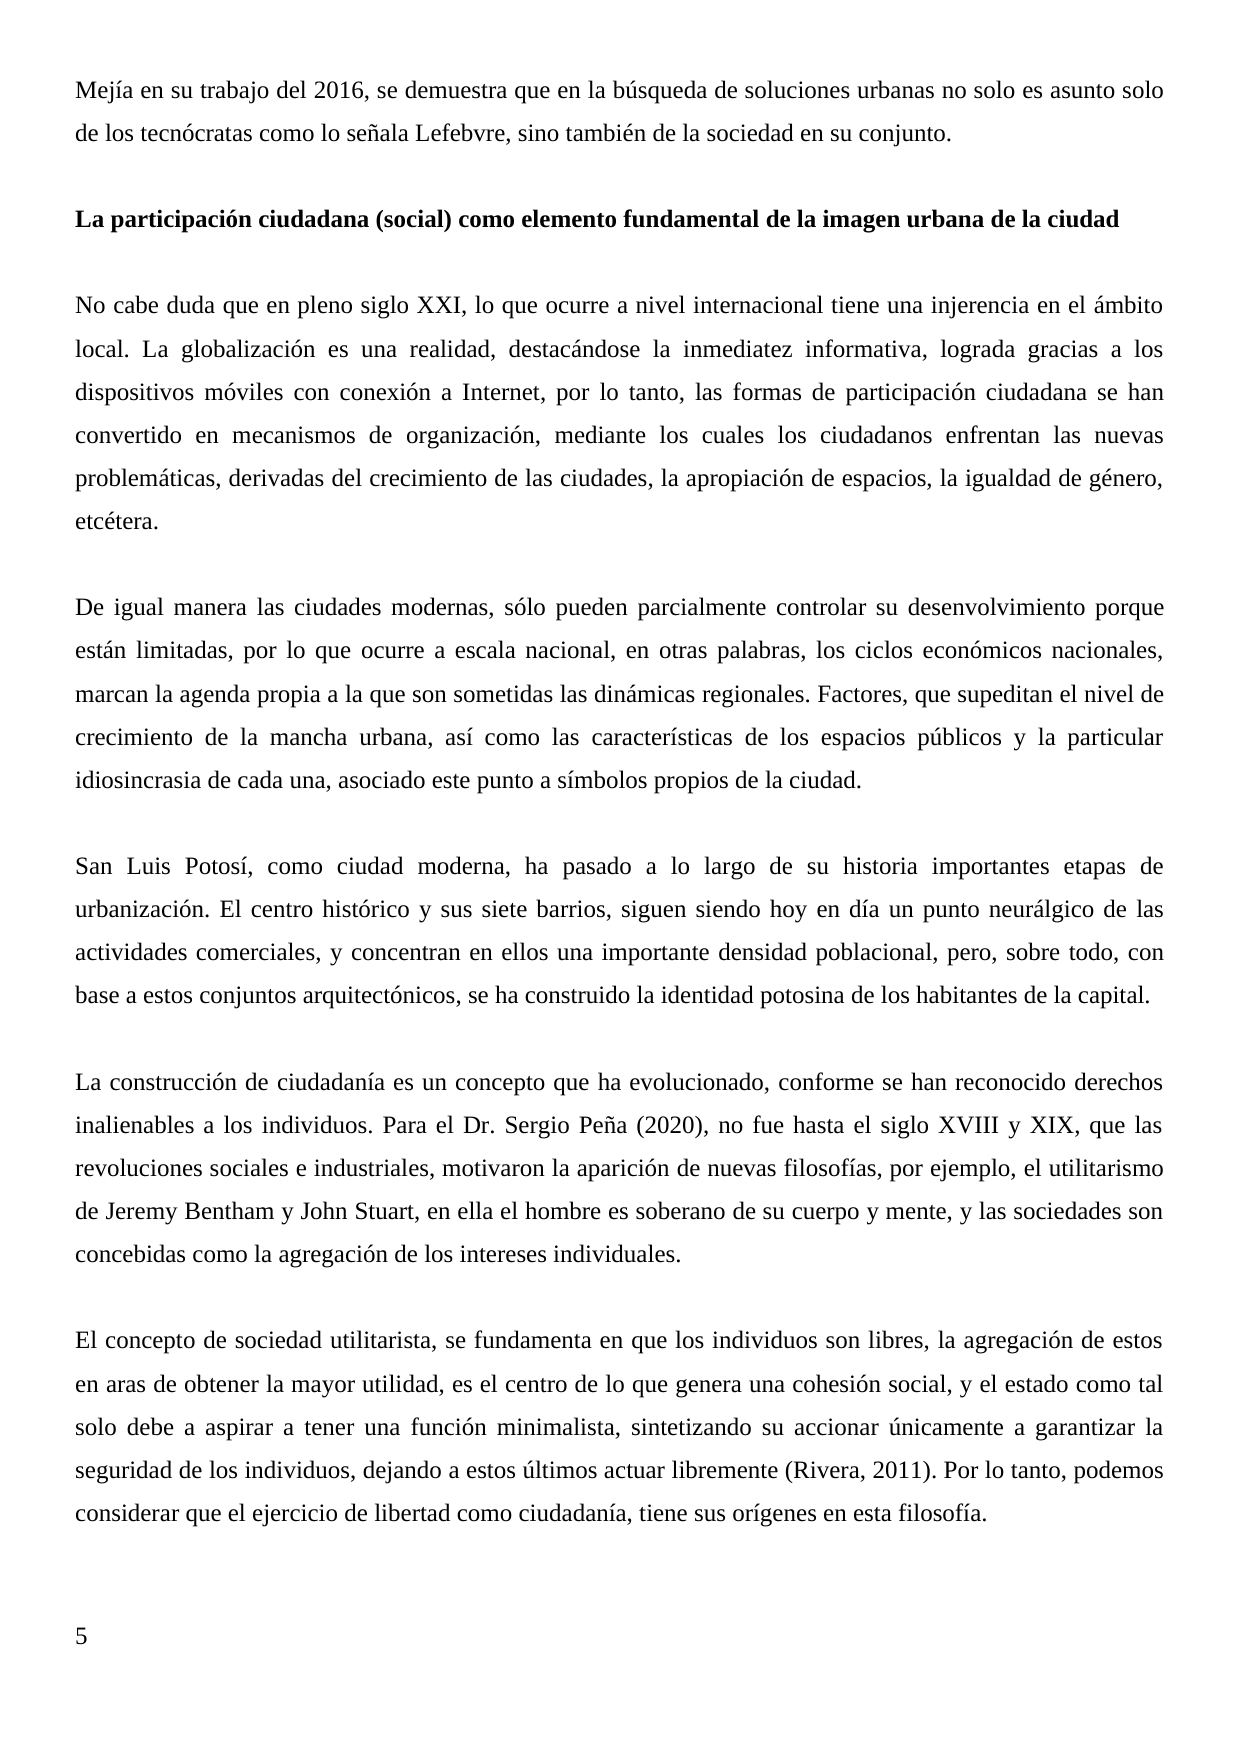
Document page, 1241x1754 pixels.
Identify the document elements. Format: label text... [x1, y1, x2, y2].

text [75, 75, 1165, 147]
text De igual manera las ciudades modernas, sólo pueden parcialmente controlar su desenvolvimiento porque están limitadas, por lo que ocurre a escala nacional, en otras palabras, los ciclos económicos nacionales, marcan la agenda propia a la que son sometidas las dinámicas regionales. Factores, que supeditan el nivel de crecimiento de la mancha urbana, así como las características de los espacios públicos y la particular idiosincrasia de cada una, asociado este punto a símbolos propios de la ciudad. [75, 592, 1165, 794]
text La construcción de ciudadanía es un concepto que ha evolucionado, conforme se han reconocido derechos inalienables a los individuos. Para el Dr. Sergio Peña (2020), no fue hasta el siglo XVIII y XIX, que las revoluciones sociales e industriales, motivaron la aparición de nuevas filosofías, por ejemplo, el utilitarismo de Jeremy Bentham y John Stuart, en ella el hombre es soberano de su cuerpo y mente, y las sociedades son concebidas como la agregación de los intereses individuales. [75, 1067, 1165, 1268]
text El concepto de sociedad utilitarista, se fundamenta en que los individuos son libres, la agregación de estos en aras de obtener la mayor utilidad, es el centro de lo que genera una cohesión social, y el estado como tal solo debe a aspirar a tener una función minimalista, sintetizando su accionar únicamente a garantizar la seguridad de los individuos, dejando a estos últimos actuar libremente (Rivera, 2011). Por lo tanto, podemos considerar que el ejercicio de libertad como ciudadanía, tiene sus orígenes en esta filosofía. [75, 1326, 1165, 1527]
text San Luis Potosí, como ciudad moderna, ha pasado a lo largo de su historia importantes etapas de urbanización. El centro histórico y sus siete barrios, siguen siendo hoy en día un punto neurálgico de las actividades comerciales, y concentran en ellos una importante densidad poblacional, pero, sobre todo, con base a estos conjuntos arquitectónicos, se ha construido la identidad potosina de los habitantes de la capital. [75, 851, 1165, 1009]
text La participación ciudadana (social) como elemento fundamental de la imagen urbana de la ciudad [75, 204, 1165, 233]
text No cabe duda que en pleno siglo XXI, lo que ocurre a nivel internacional tiene una injerencia en el ámbito local. La globalización es una realidad, destacándose la inmediatez informativa, lograda gracias a los dispositivos móviles con conexión a Internet, por lo tanto, las formas de participación ciudadana se han convertido en mecanismos de organización, mediante los cuales los ciudadanos enfrentan las nuevas problemáticas, derivadas del crecimiento de las ciudades, la apropiación de espacios, la igualdad de género, etcétera. [75, 291, 1165, 535]
